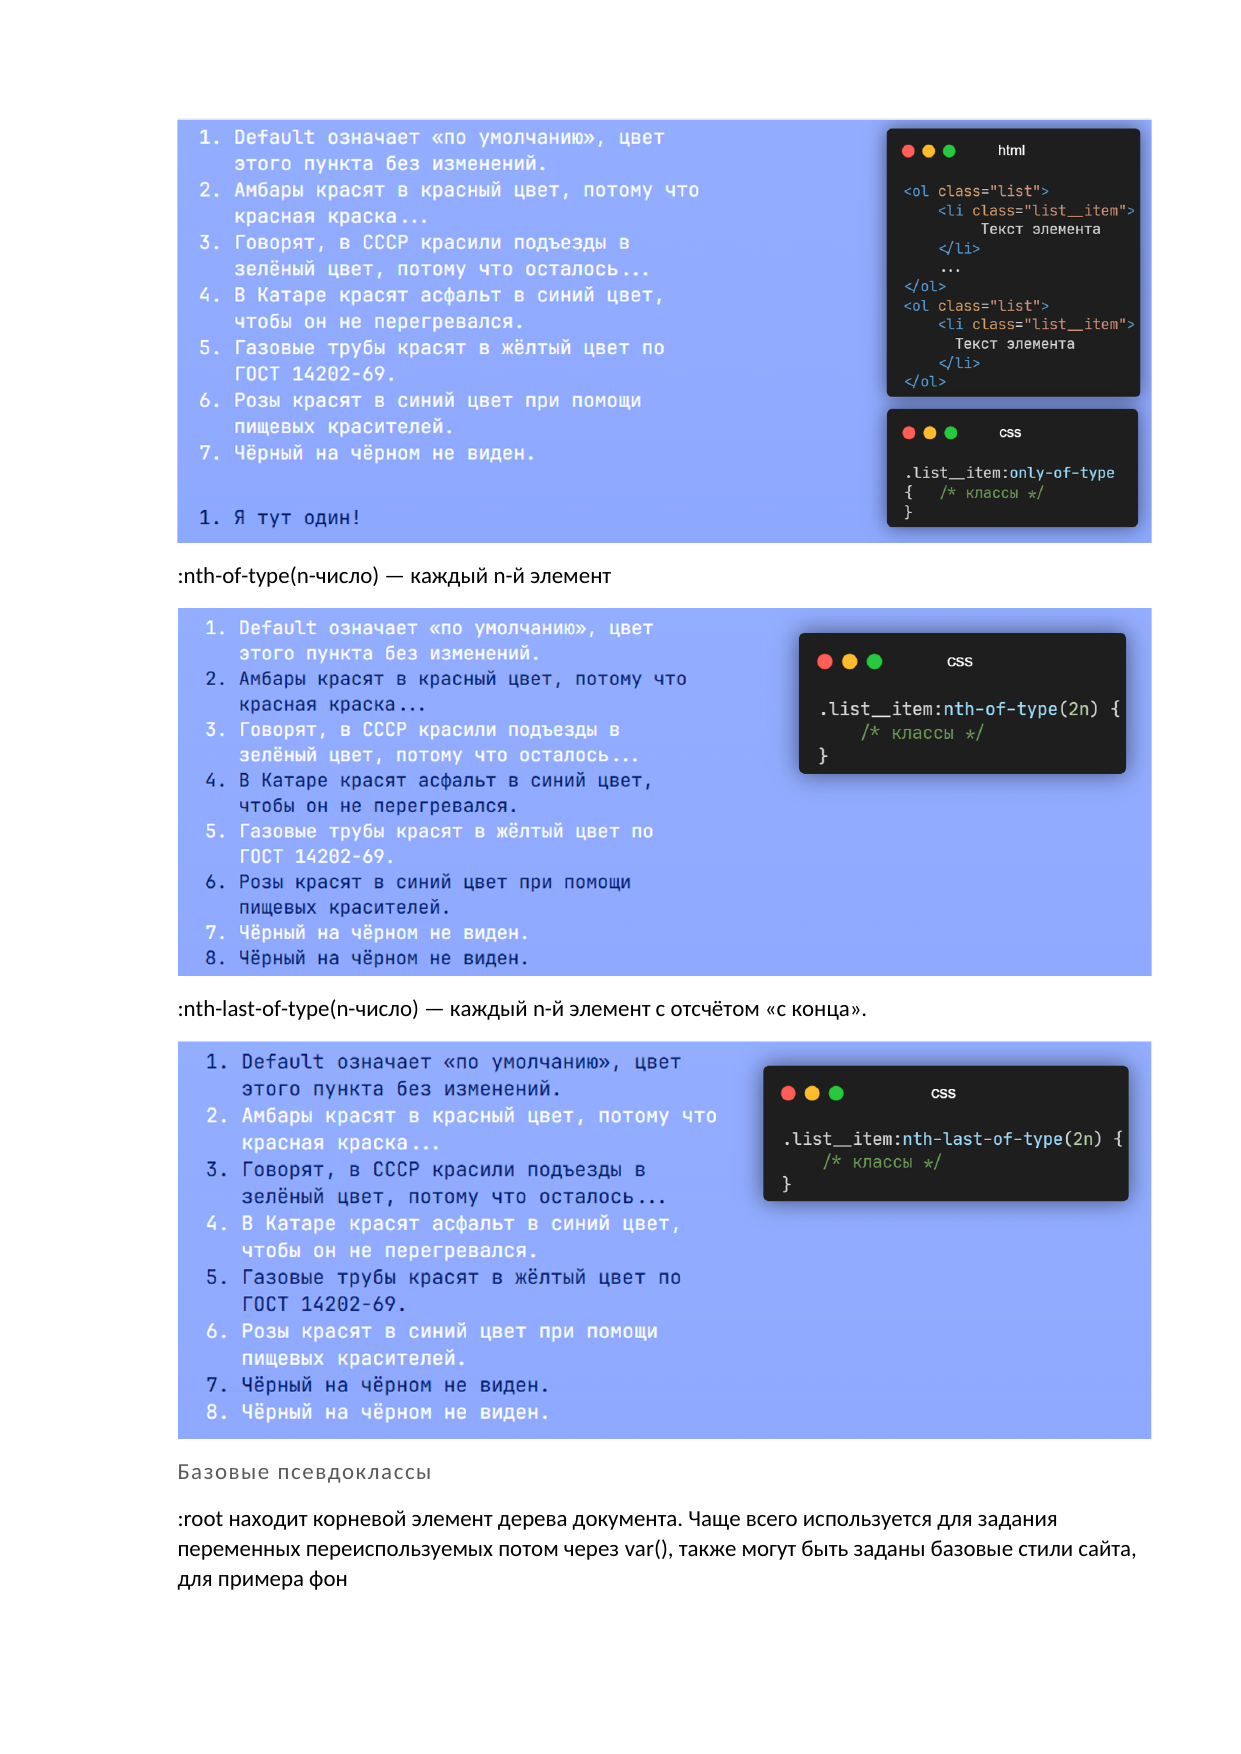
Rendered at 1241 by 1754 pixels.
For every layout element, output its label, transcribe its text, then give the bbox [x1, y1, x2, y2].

picture [177, 1040, 1152, 1439]
text :nth-last-of-type(n-число) — каждый n-й элемент с отсчётом «с конца». [177, 994, 1152, 1022]
picture [177, 118, 1152, 543]
picture [177, 608, 1152, 976]
subtitle Базовые псевдоклассы [177, 1457, 1152, 1485]
text :nth-of-type(n-число) — каждый n-й элемент [177, 561, 1152, 589]
text :root находит корневой элемент дерева документа. Чаще всего используется для задания переменных переиспользуемых потом через var(), также могут быть заданы базовые стили сайта, для примера фон [177, 1504, 1152, 1592]
